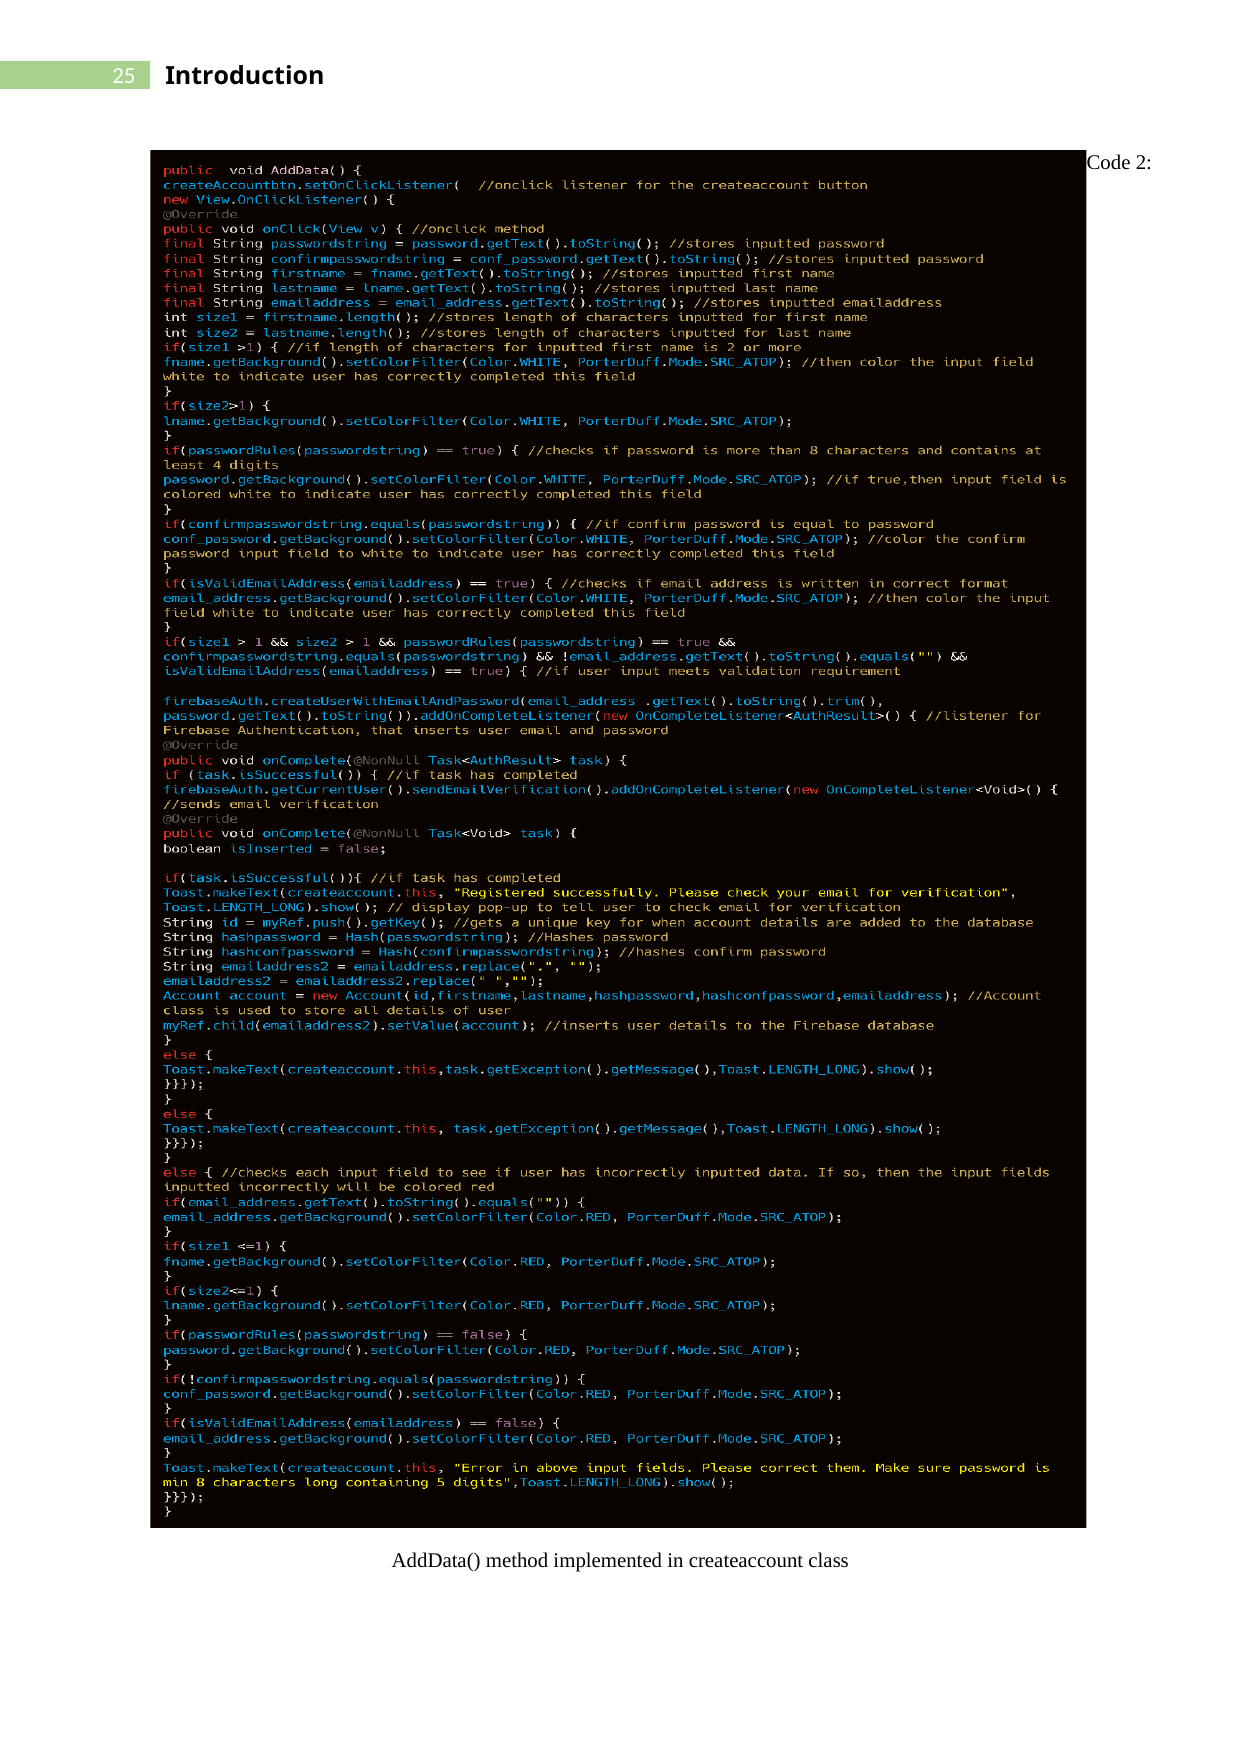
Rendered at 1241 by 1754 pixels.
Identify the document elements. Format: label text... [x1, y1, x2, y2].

picture [148, 155, 1091, 1529]
list AddData() method implemented in createaccount class [150, 1529, 1090, 1572]
